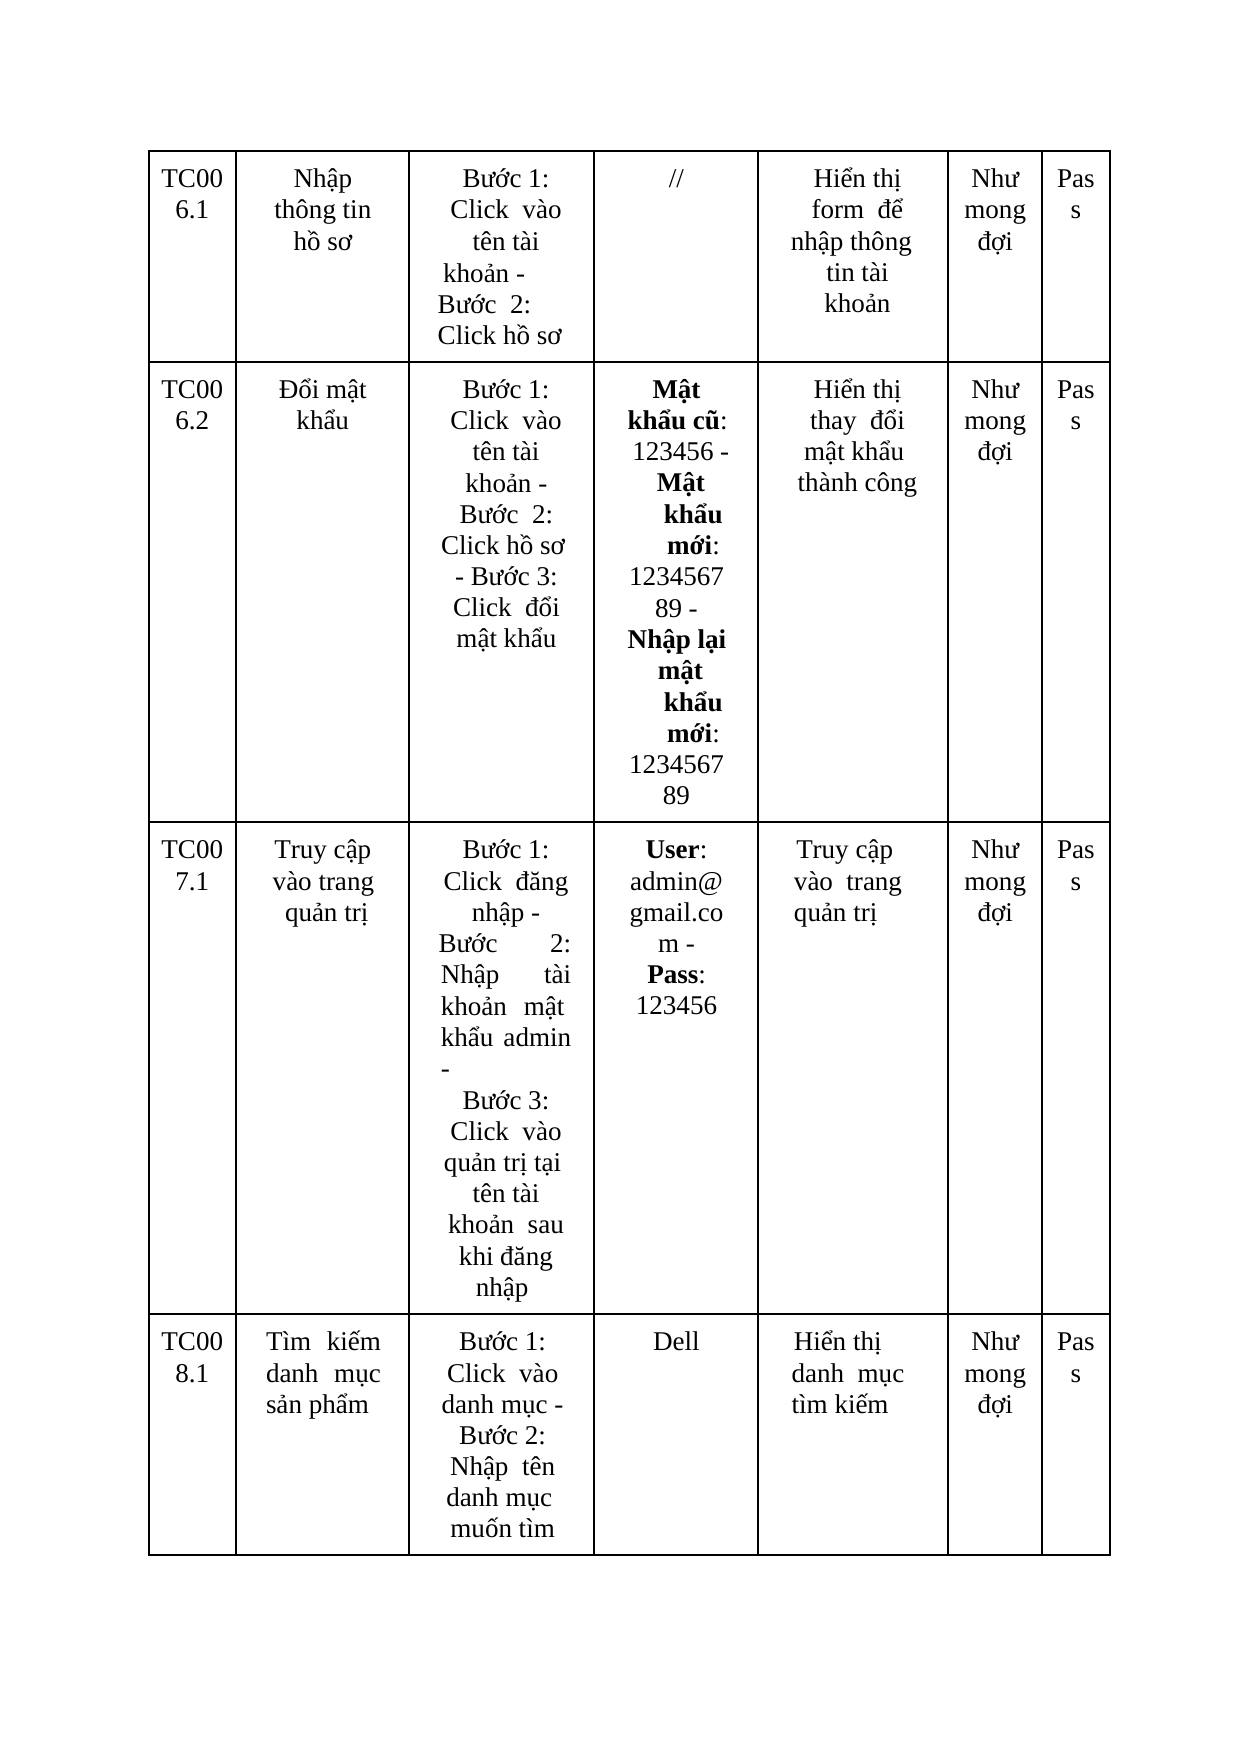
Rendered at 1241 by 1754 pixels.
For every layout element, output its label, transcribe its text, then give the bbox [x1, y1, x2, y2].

table_cell Hiển thị thay đổi mật khẩu thành công [759, 363, 947, 821]
table_cell Bước 1: Click vào danh mục - Bước 2: Nhập tên danh mục muốn tìm [410, 1315, 593, 1554]
table_cell Truy cập vào trang quản trị [759, 823, 947, 1313]
table_cell Đổi mật khẩu [237, 363, 408, 821]
table_cell Truy cập vào trang quản trị [237, 823, 408, 1313]
table_cell TC00 7.1 [150, 823, 235, 1313]
table_cell TC00 8.1 [150, 1315, 235, 1554]
table_cell Mật khẩu cũ: 123456 - Mật khẩu mới: 1234567 89 - Nhập lại mật khẩu mới: 1234567 89 [595, 363, 757, 821]
table_cell Pass [1043, 363, 1109, 821]
table_cell Bước 1: Click vào tên tài khoản - Bước 2: Click hồ sơ [410, 152, 593, 361]
table_cell TC00 6.1 [150, 152, 235, 361]
table_cell TC00 6.2 [150, 363, 235, 821]
table_cell Hiển thị form để nhập thông tin tài khoản [759, 152, 947, 361]
table_cell Bước 1: Click đăng nhập - Bước 2: Nhập tài khoản mật khẩu admin - Bước 3: Click vào quản trị tại tên tài khoản sau khi đăng nhập [410, 823, 593, 1313]
table_cell Dell [595, 1315, 757, 1554]
table_cell Pass [1043, 1315, 1109, 1554]
table_cell Nhập thông tin hồ sơ [237, 152, 408, 361]
table_cell Như mong đợi [949, 152, 1041, 361]
table_cell Pass [1043, 152, 1109, 361]
table_cell Bước 1: Click vào tên tài khoản - Bước 2: Click hồ sơ - Bước 3: Click đổi mật khẩu [410, 363, 593, 821]
table_cell User: admin@ gmail.co m - Pass: 123456 [595, 823, 757, 1313]
table_cell Như mong đợi [949, 363, 1041, 821]
table_cell Như mong đợi [949, 1315, 1041, 1554]
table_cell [237, 1315, 408, 1554]
table_cell Pass [1043, 823, 1109, 1313]
table_cell // [595, 152, 757, 361]
table_cell Như mong đợi [949, 823, 1041, 1313]
table_cell Hiển thị danh mục tìm kiếm [759, 1315, 947, 1554]
